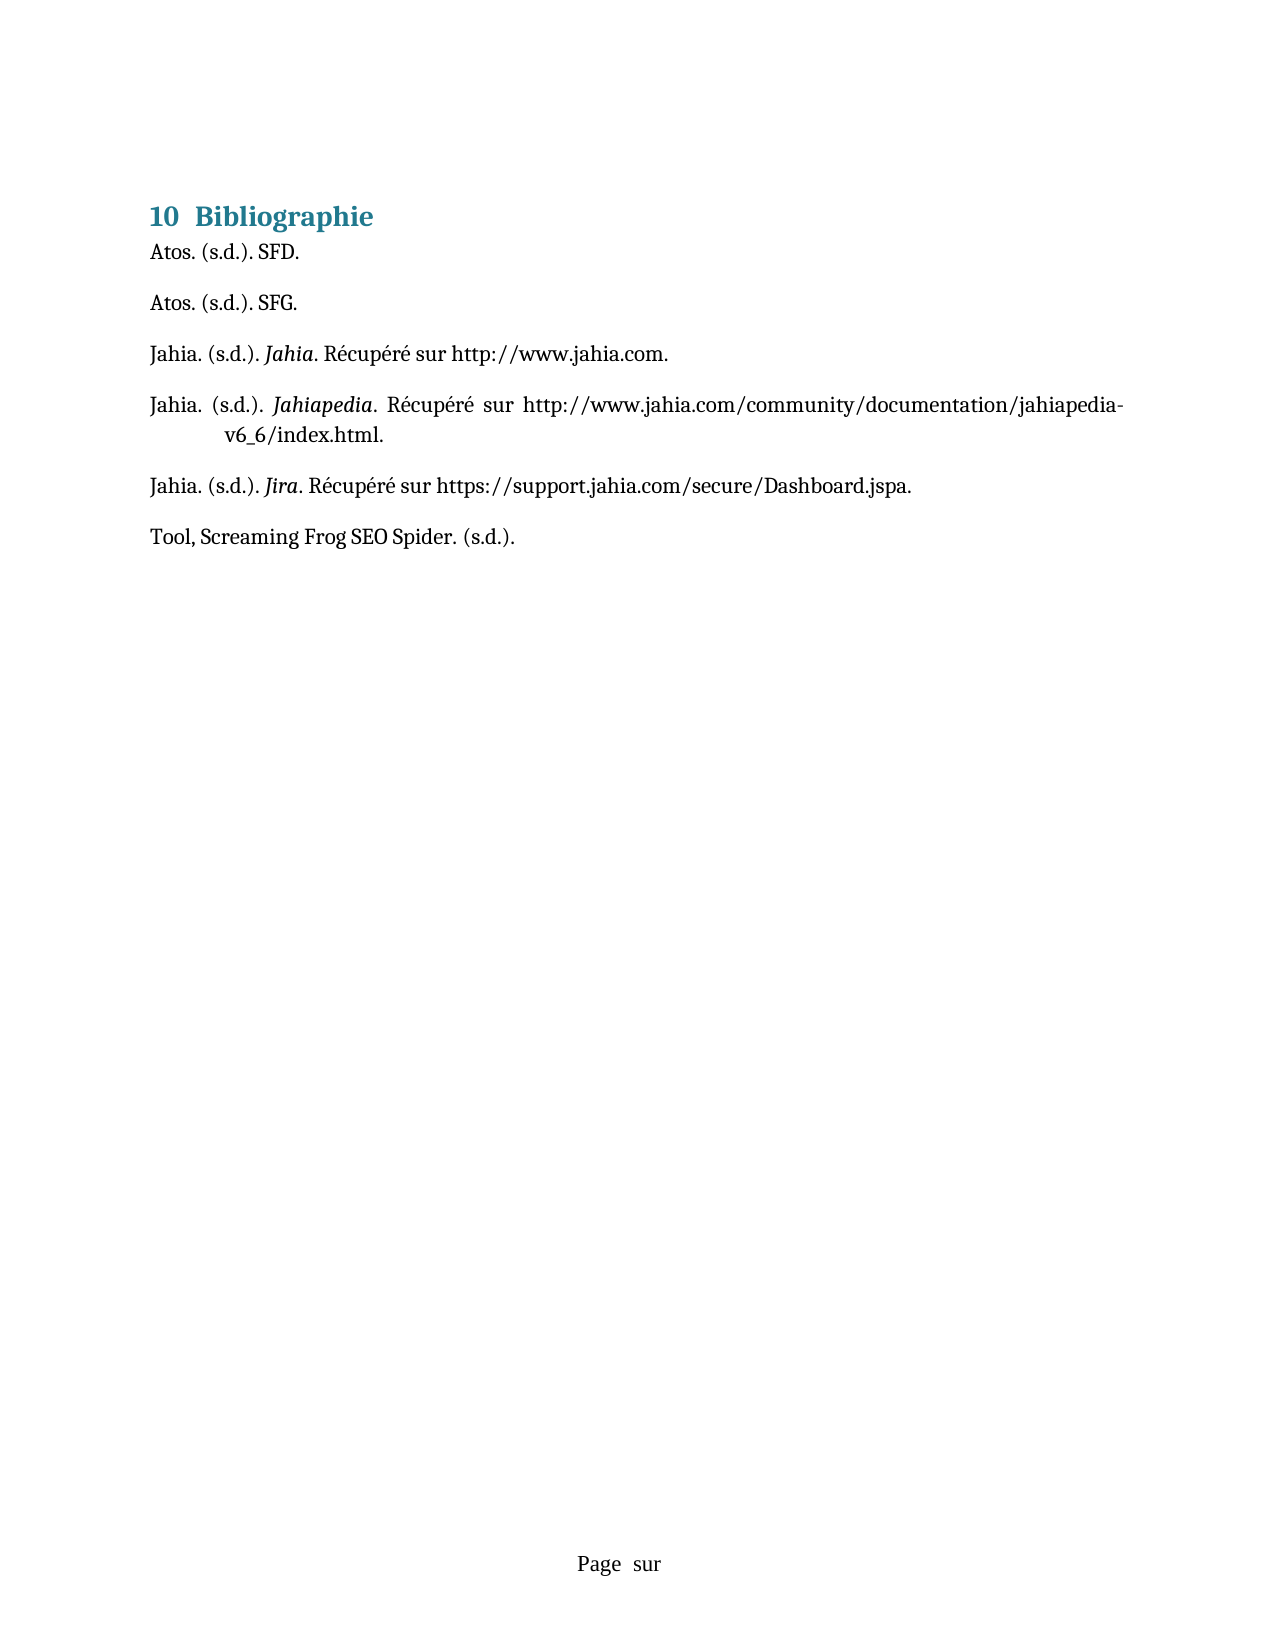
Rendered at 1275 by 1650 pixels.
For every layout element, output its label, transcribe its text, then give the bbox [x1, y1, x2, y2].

subtitle Bibliographie [150, 200, 1125, 233]
